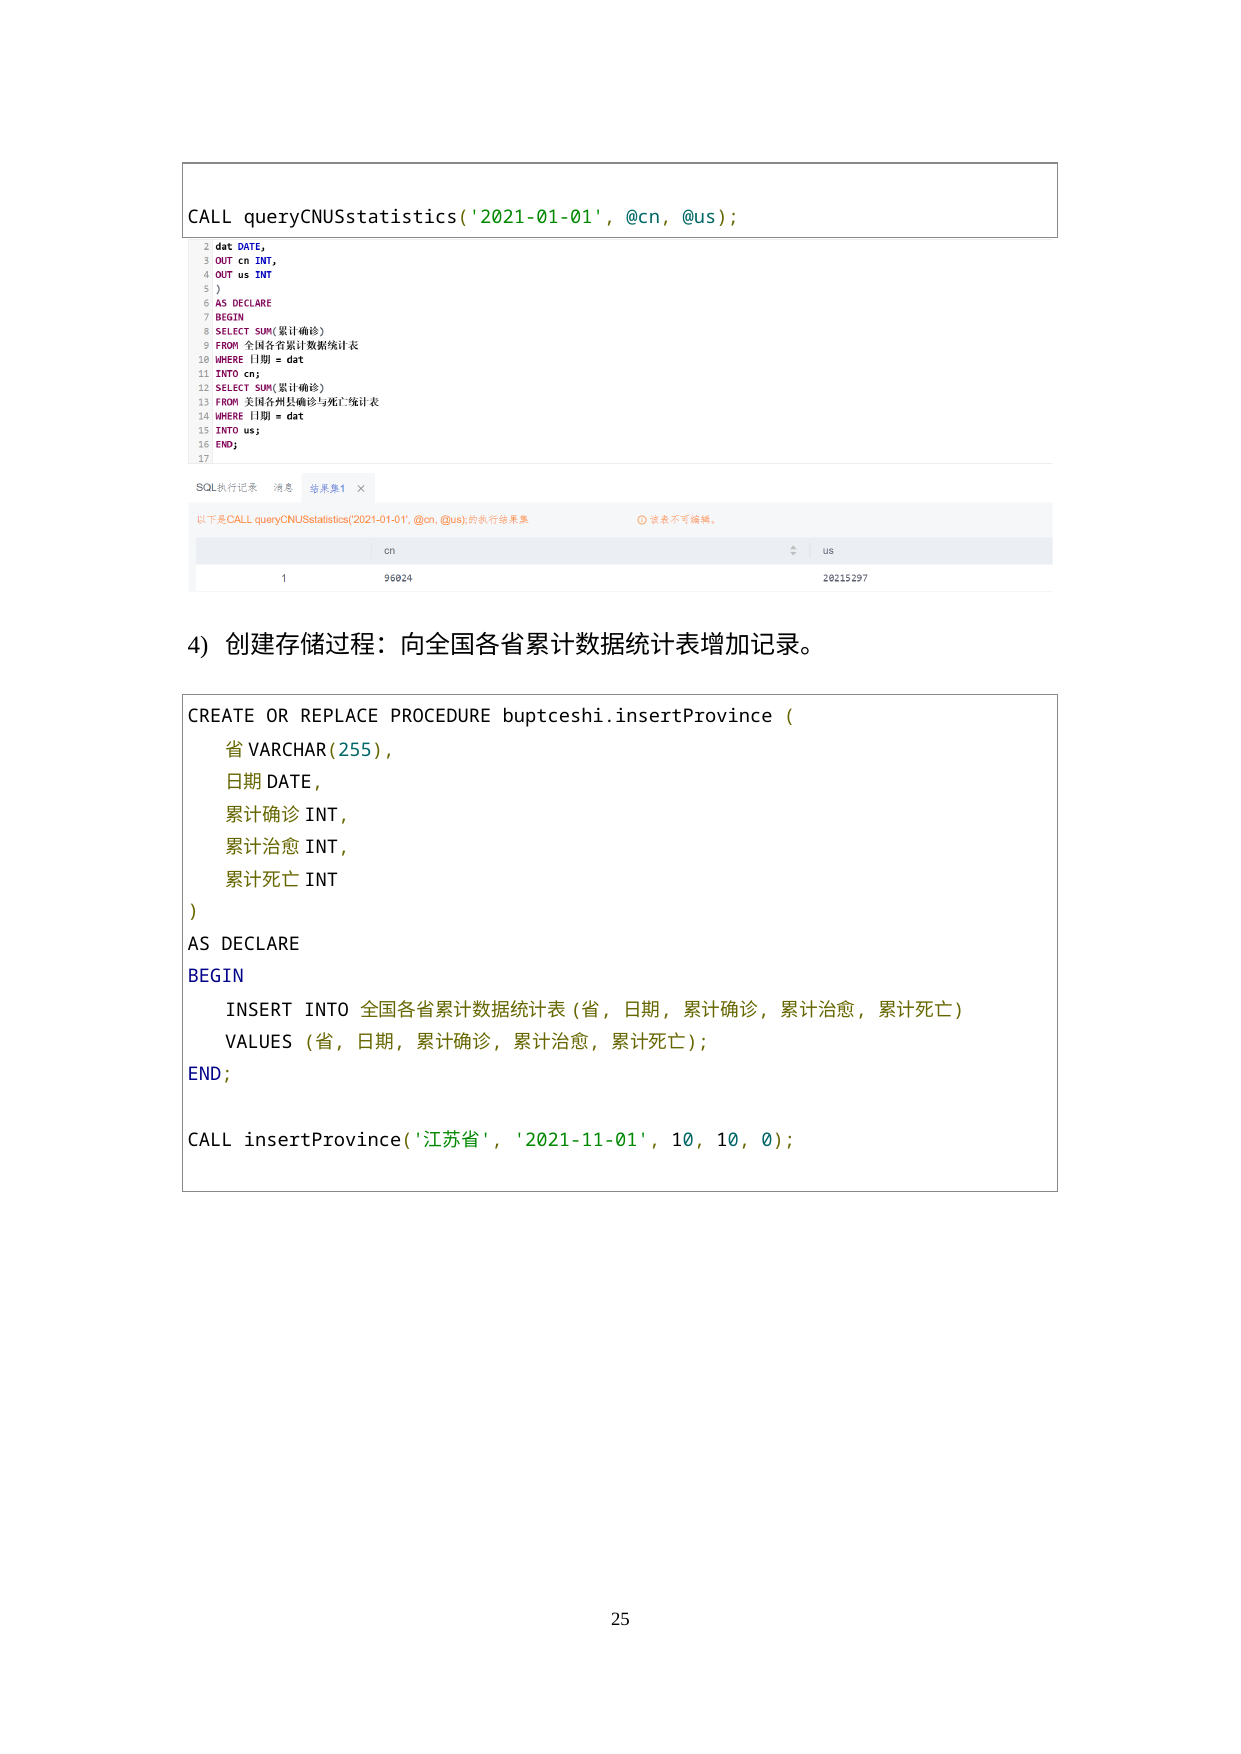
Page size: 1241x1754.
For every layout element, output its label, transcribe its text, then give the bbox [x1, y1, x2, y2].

text VALUES (省, 日期, 累计确诊, 累计治愈, 累计死亡); [187, 1024, 1053, 1057]
text 日期 DATE, [187, 764, 1053, 797]
text 省 VARCHAR(255), [187, 732, 1053, 764]
text END; [187, 1057, 1053, 1089]
text 累计死亡 INT [187, 862, 1053, 894]
text CALL insertProvince('江苏省', '2021-11-01', 10, 10, 0); [187, 1122, 1053, 1154]
text CREATE OR REPLACE PROCEDURE buptceshi.insertProvince ( [183, 695, 1057, 732]
text 累计确诊 INT, [187, 797, 1053, 829]
list 创建存储过程：向全国各省累计数据统计表增加记录。 [187, 610, 1053, 675]
text ) [187, 894, 1053, 927]
text CALL queryCNUSstatistics('2021-01-01', @cn, @us); [183, 194, 1057, 237]
text AS DECLARE [187, 927, 1053, 959]
picture [187, 238, 1053, 592]
text 累计治愈 INT, [187, 829, 1053, 862]
text BEGIN [187, 959, 1053, 992]
text INSERT INTO 全国各省累计数据统计表 (省, 日期, 累计确诊, 累计治愈, 累计死亡) [187, 992, 1053, 1024]
